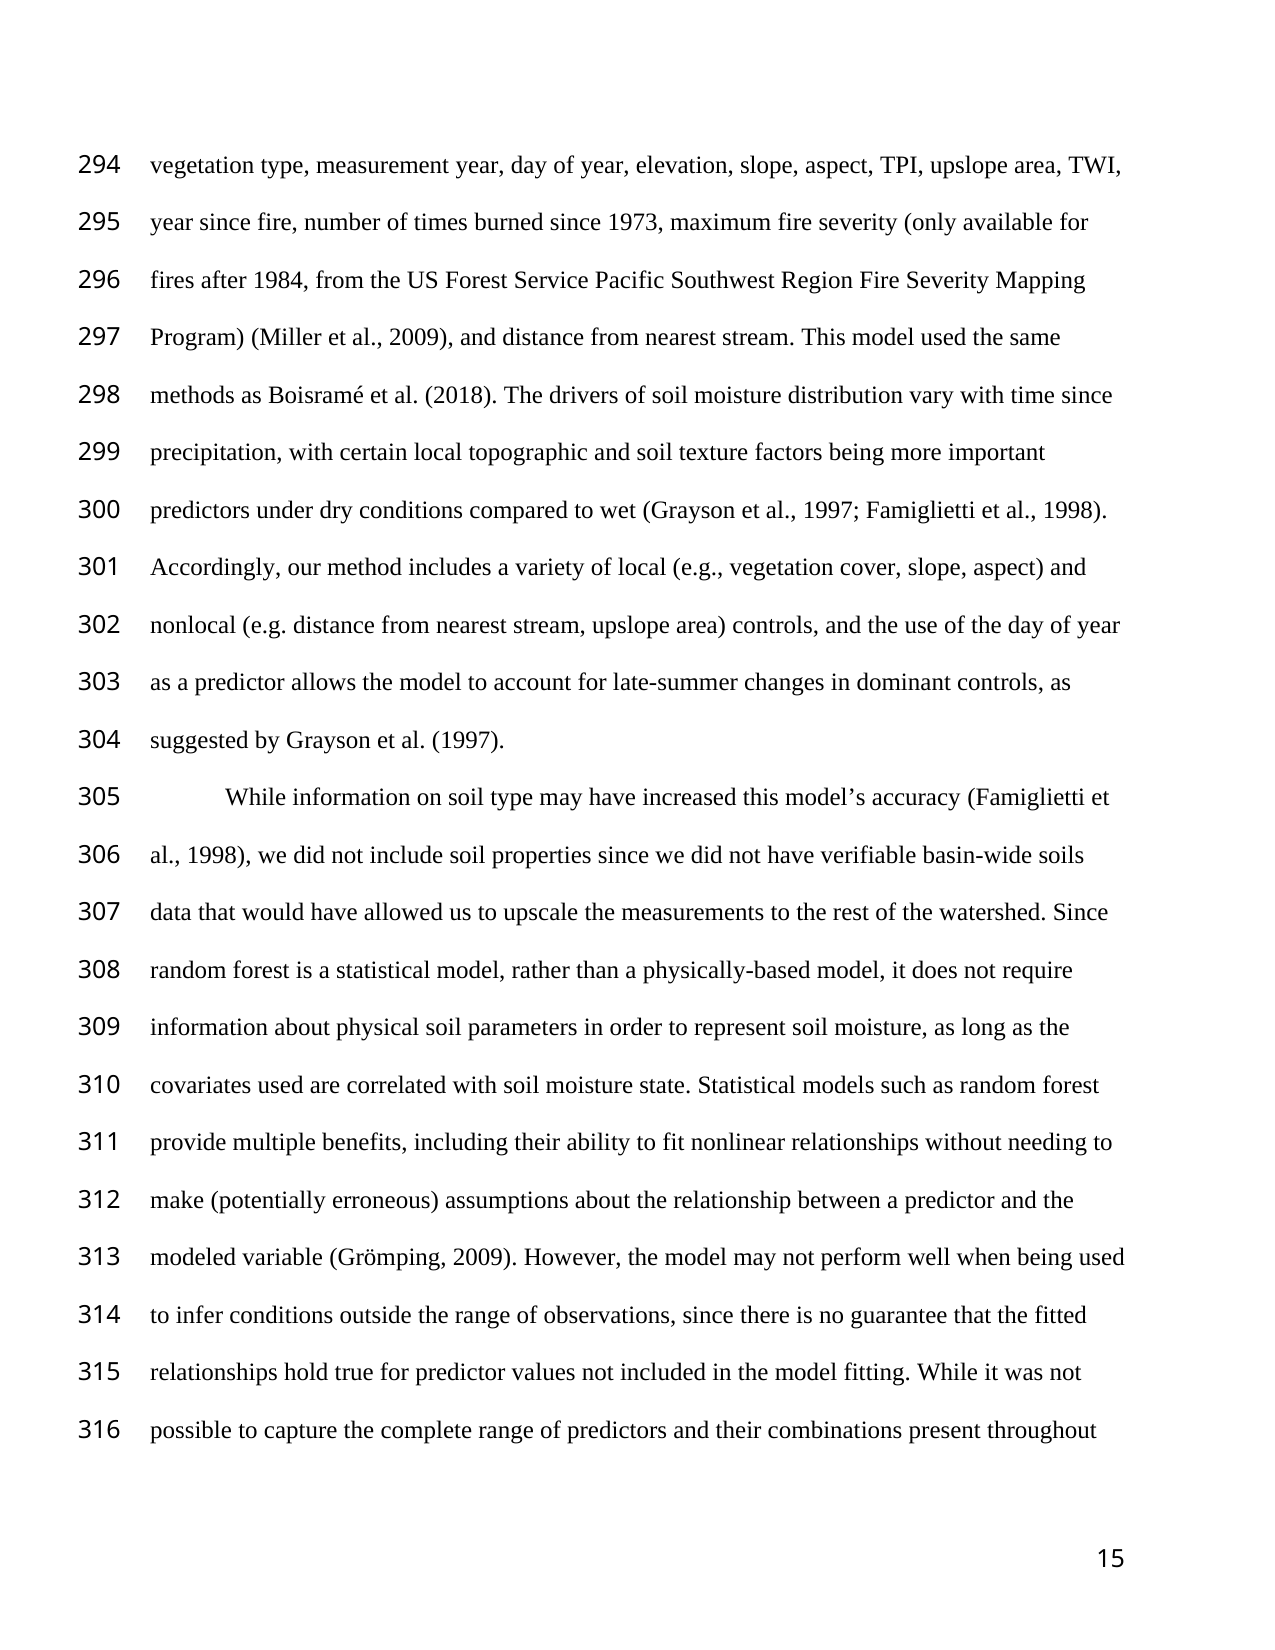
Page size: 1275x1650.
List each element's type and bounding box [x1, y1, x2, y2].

text [150, 782, 1125, 1444]
text [150, 150, 1125, 754]
